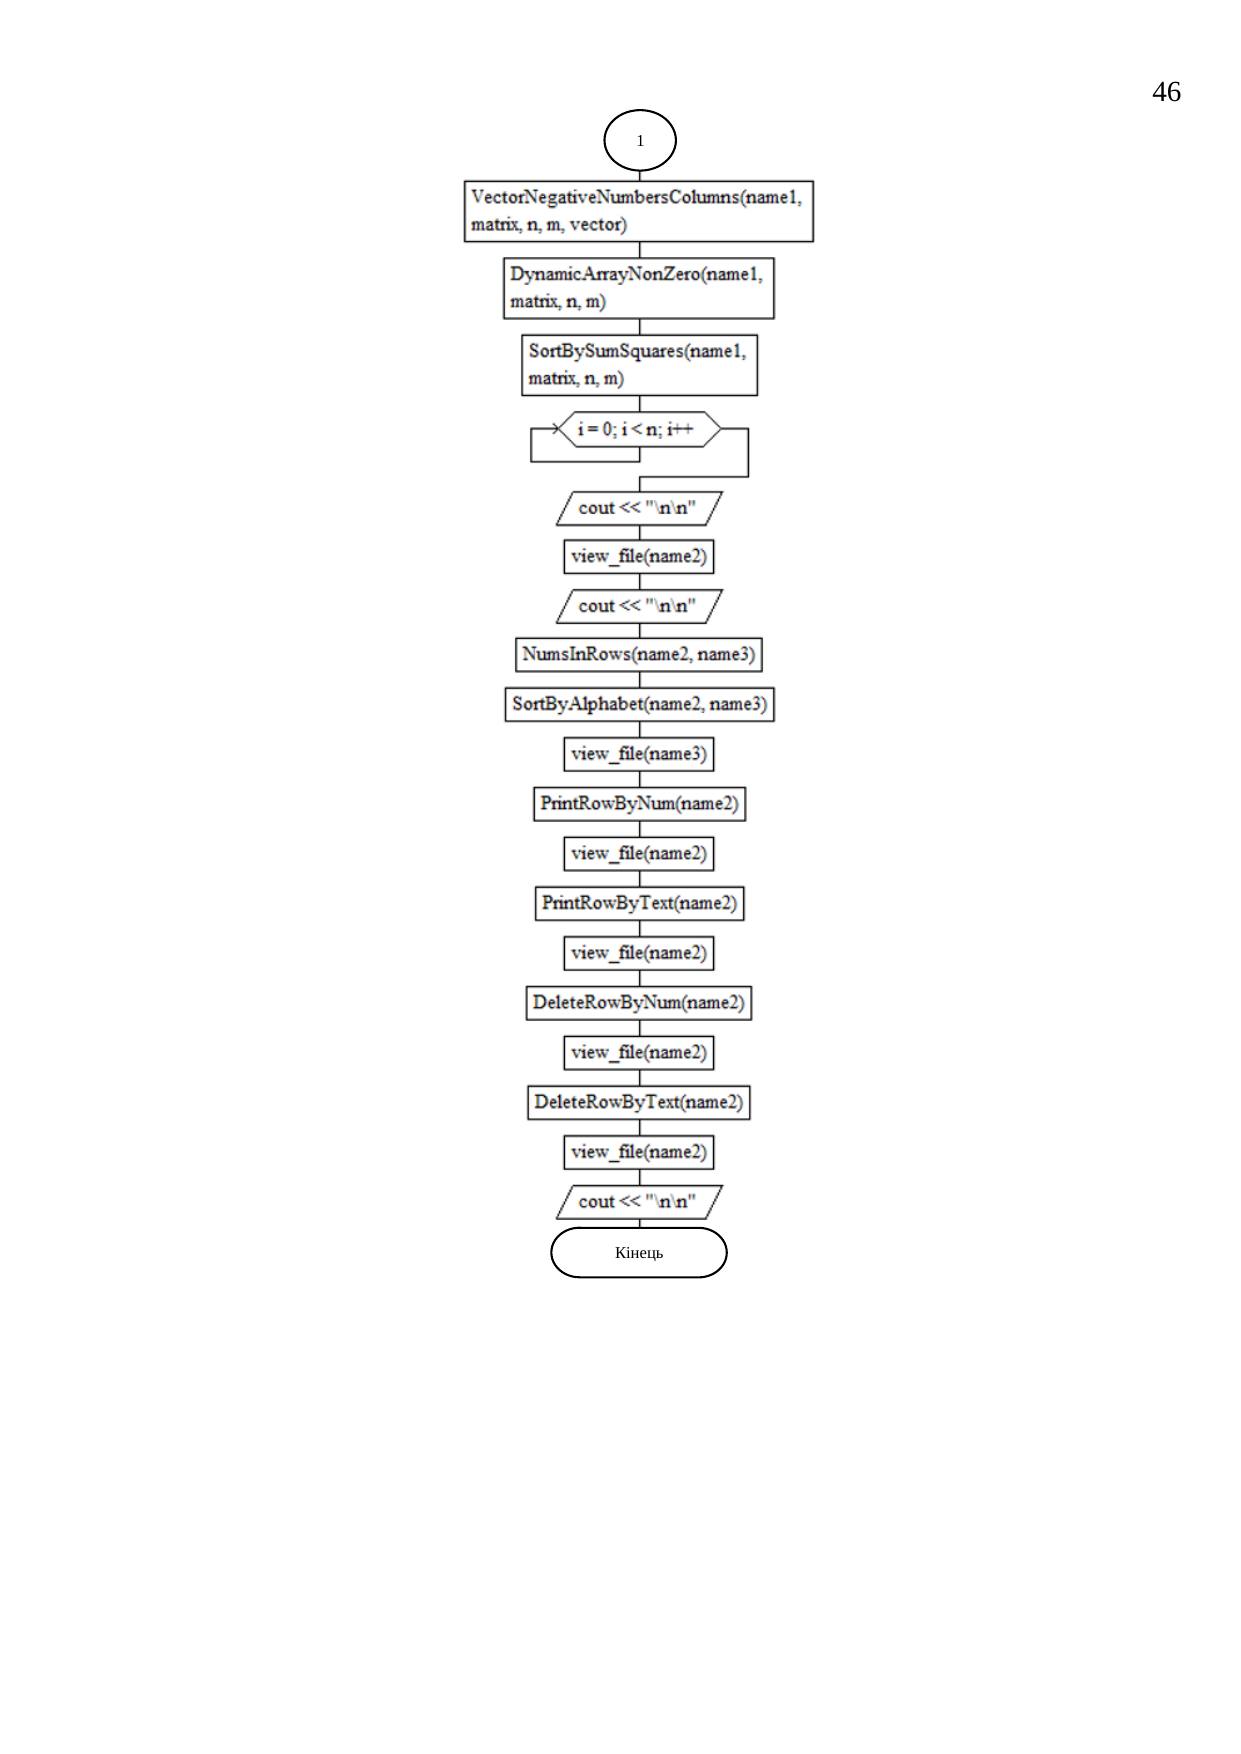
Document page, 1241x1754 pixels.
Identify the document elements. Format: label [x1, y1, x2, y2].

picture [390, 171, 887, 1230]
